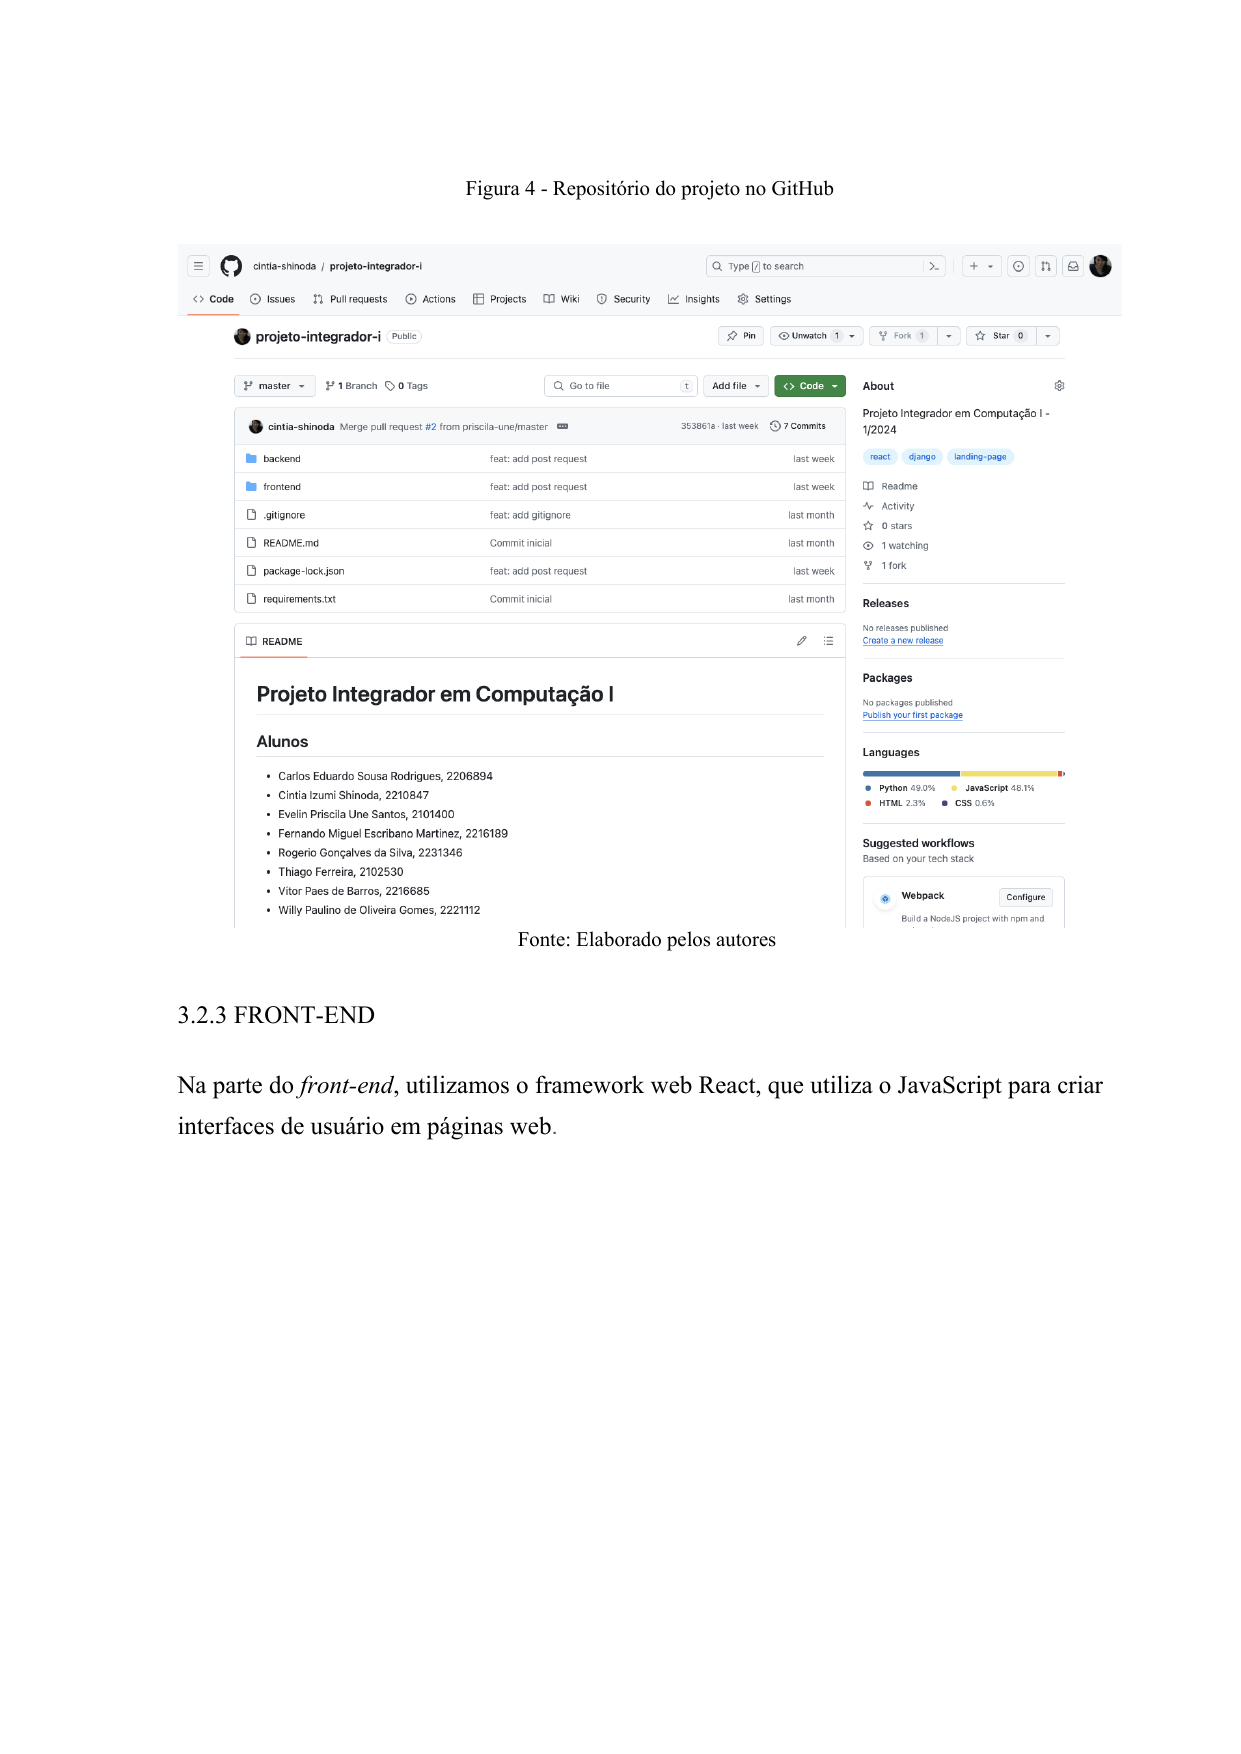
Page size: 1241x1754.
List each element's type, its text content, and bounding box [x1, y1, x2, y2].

text Na parte do front-end, utilizamos o framework web React, que utiliza o JavaScript para criar interfaces de usuário em páginas web. [177, 1071, 1122, 1140]
text Fonte: Elaborado pelos autores [177, 928, 1122, 951]
text Figura 4 - Repositório do projeto no GitHub [177, 177, 1122, 200]
subtitle 3.2.3 FRONT-END [177, 1001, 1122, 1029]
picture [177, 244, 1122, 928]
